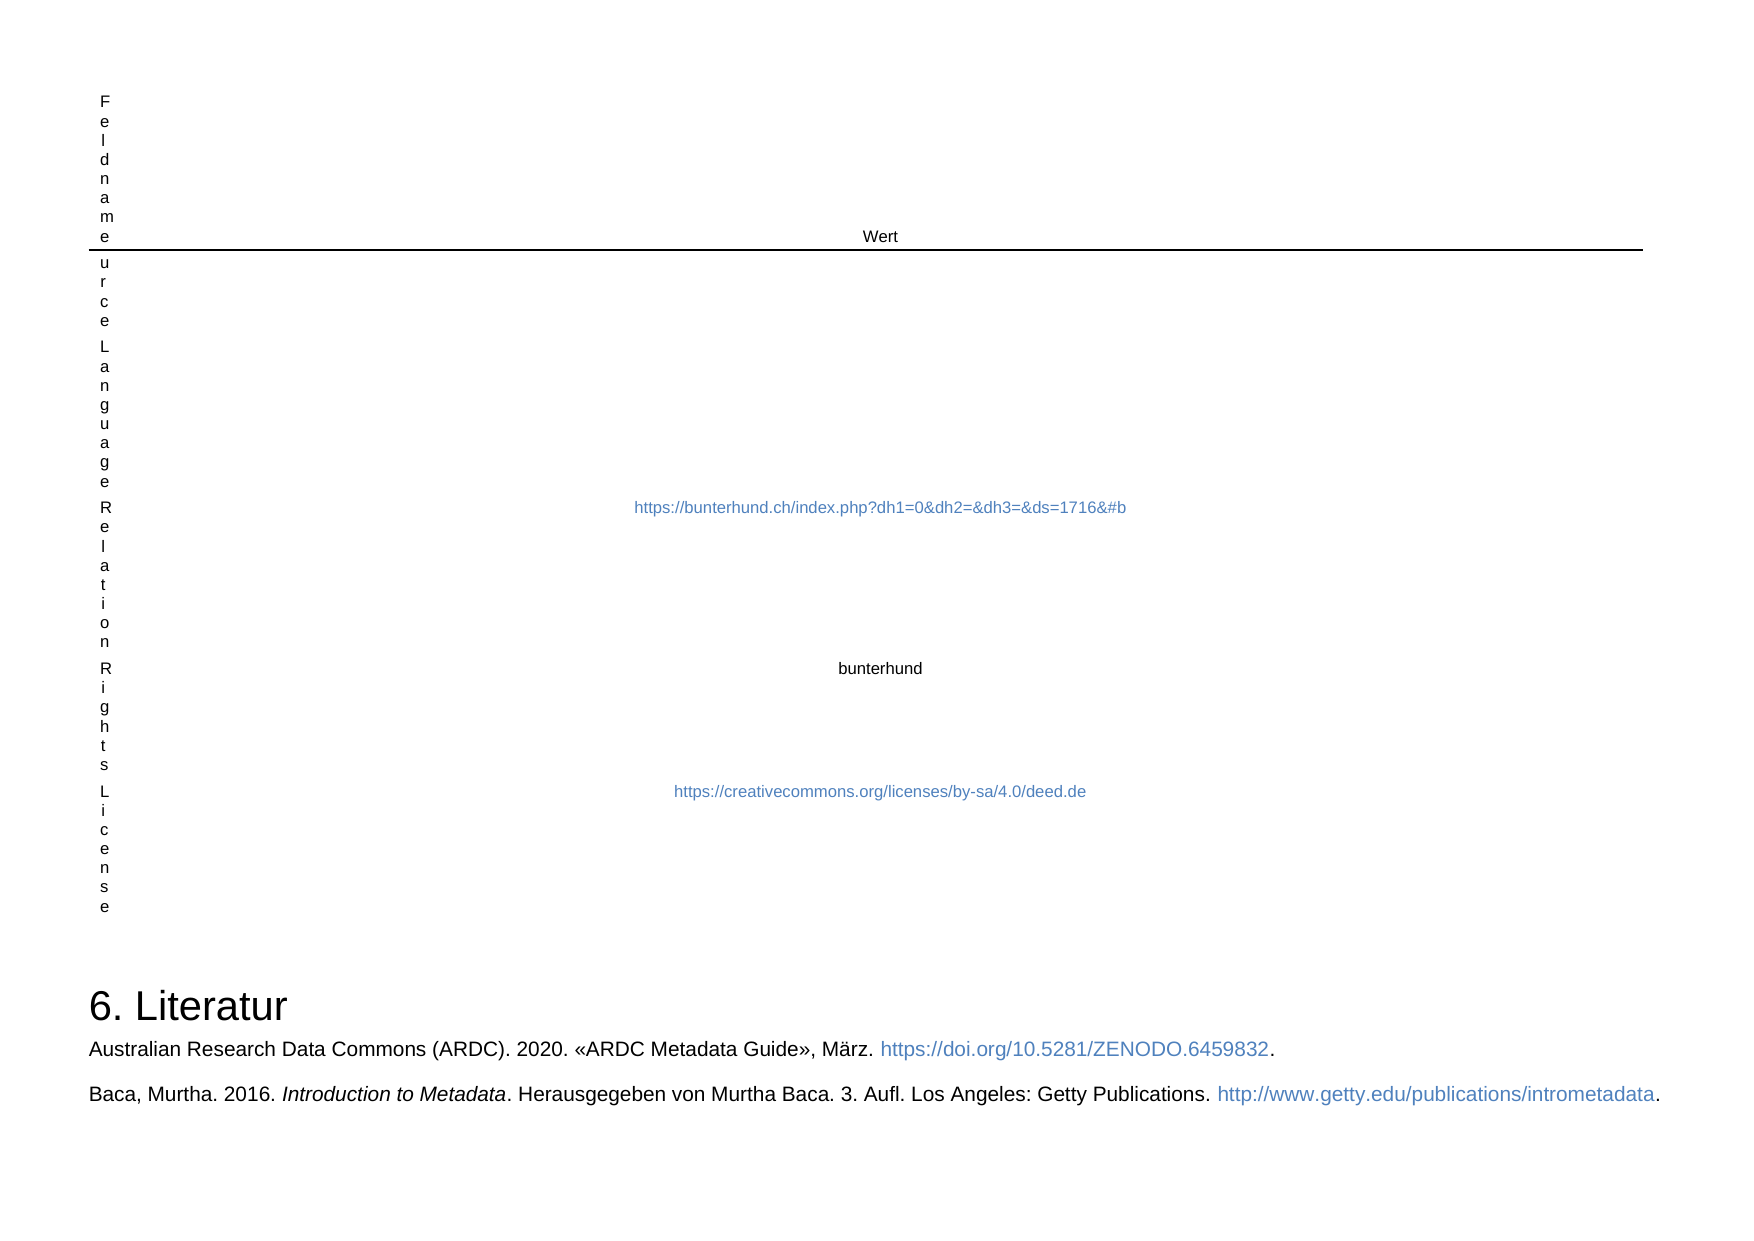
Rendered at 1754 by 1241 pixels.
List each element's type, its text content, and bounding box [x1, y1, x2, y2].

text Australian Research Data Commons (ARDC). 2020. «ARDC Metadata Guide», März. https://doi.org/10.5281/ZENODO.6459832. [88, 1037, 1665, 1061]
text Baca, Murtha. 2016. Introduction to Metadata. Herausgegeben von Murtha Baca. 3. Aufl. Los Angeles: Getty Publications. http://www.getty.edu/publications/intrometadata. [88, 1082, 1665, 1106]
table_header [77, 89, 1654, 943]
subtitle 6. Literatur [88, 981, 1665, 1029]
